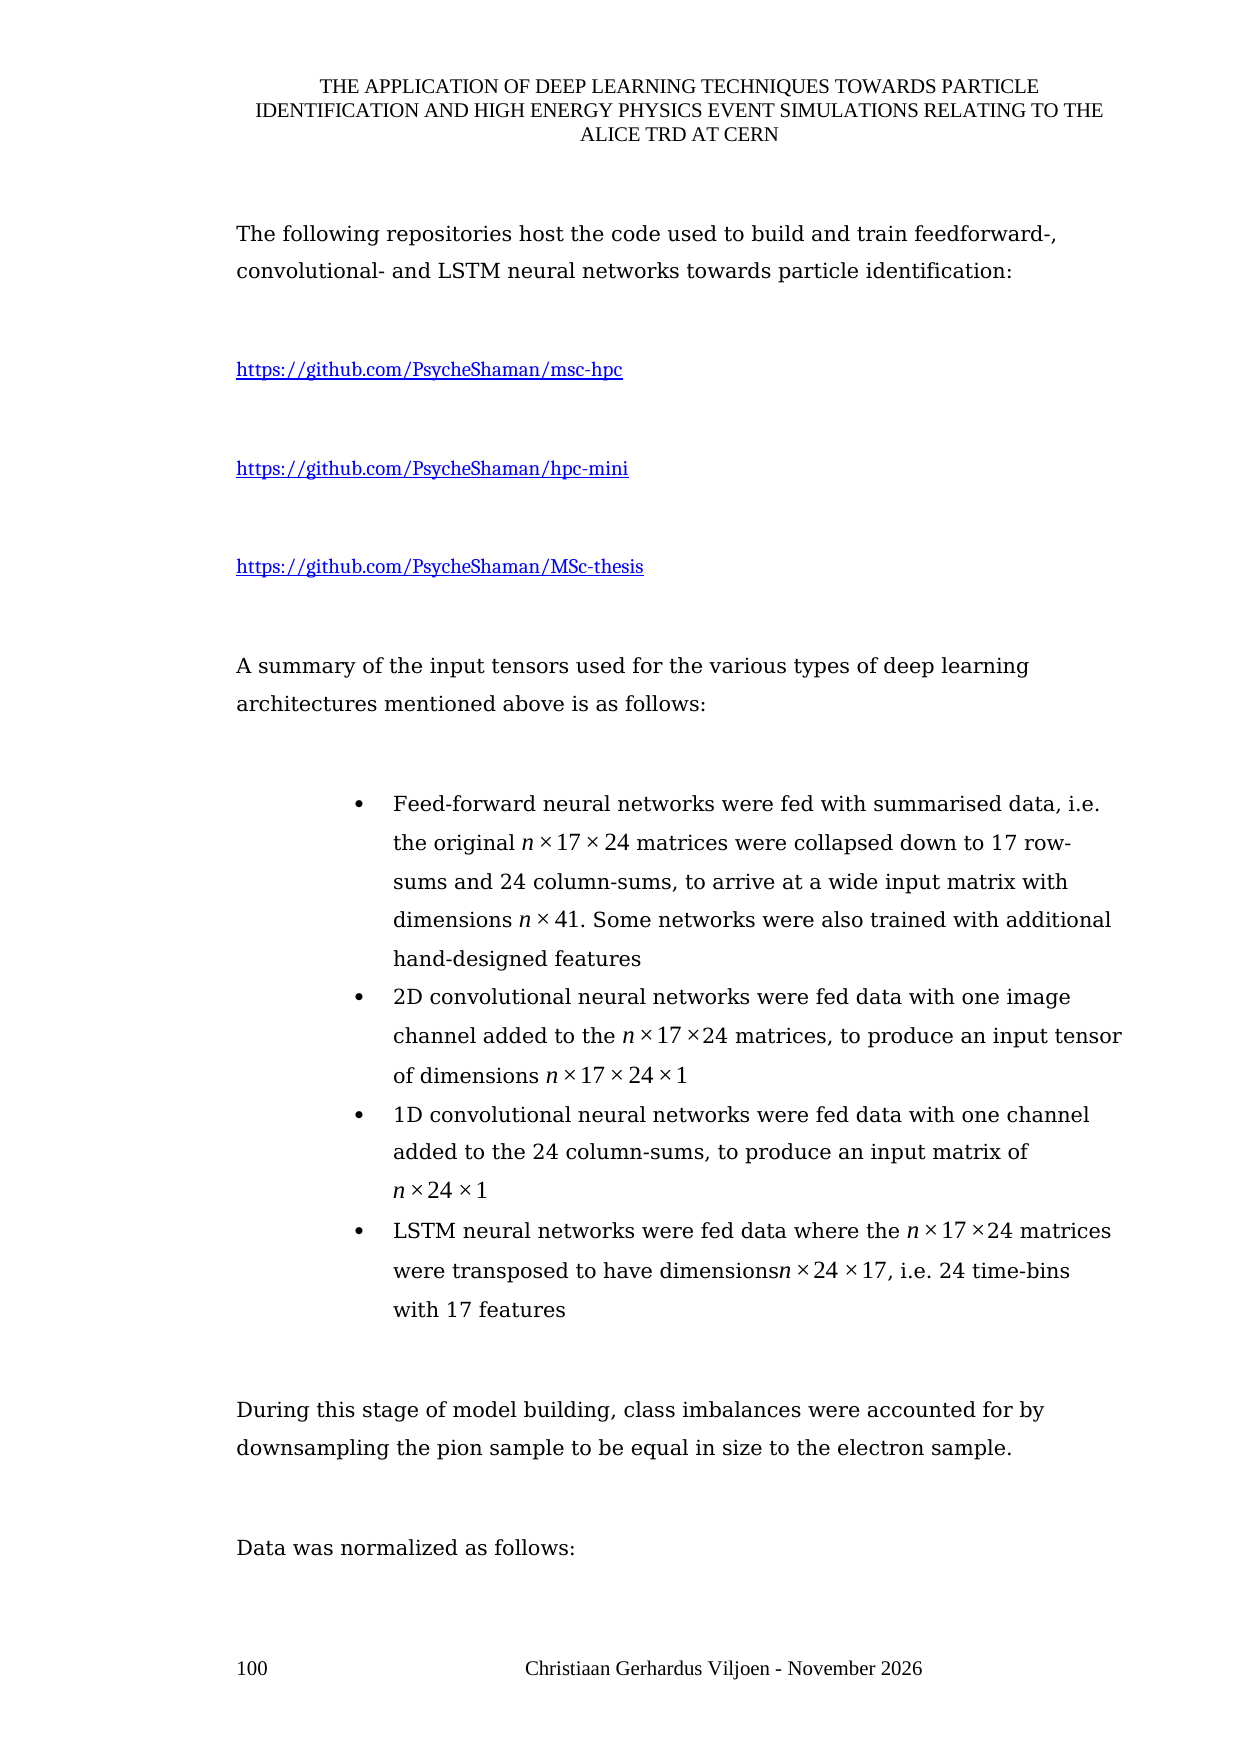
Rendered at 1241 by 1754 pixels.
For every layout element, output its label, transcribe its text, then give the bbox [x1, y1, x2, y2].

text Data was normalized as follows: [236, 1534, 1122, 1559]
text A summary of the input tensors used for the various types of deep learning architectures mentioned above is as follows: [236, 653, 1122, 716]
list Feed-forward neural networks were fed with summarised data, i.e. the original matrices were collapsed down to 17 row-sums and 24 column-sums, to arrive at a wide input matrix with dimensions . Some networks were also trained with additional hand-designed features [355, 791, 1122, 971]
list 2D convolutional neural networks were fed data with one image channel added to the 24 matrices, to produce an input tensor of dimensions [355, 984, 1122, 1089]
text The following repositories host the code used to build and train feedforward-, convolutional- and LSTM neural networks towards particle identification: [236, 221, 1122, 283]
text During this stage of model building, class imbalances were accounted for by downsampling the pion sample to be equal in size to the electron sample. [236, 1397, 1122, 1459]
text https://github.com/PsycheShaman/MSc-thesis [236, 555, 1122, 579]
list LSTM neural networks were fed data where the 24 matrices were transposed to have dimensions, i.e. 24 time-bins with 17 features [355, 1217, 1122, 1322]
list 1D convolutional neural networks were fed data with one channel added to the 24 column-sums, to produce an input matrix of [355, 1101, 1122, 1204]
text https://github.com/PsycheShaman/hpc-mini [236, 456, 1122, 480]
text https://github.com/PsycheShaman/msc-hpc [236, 358, 1122, 382]
